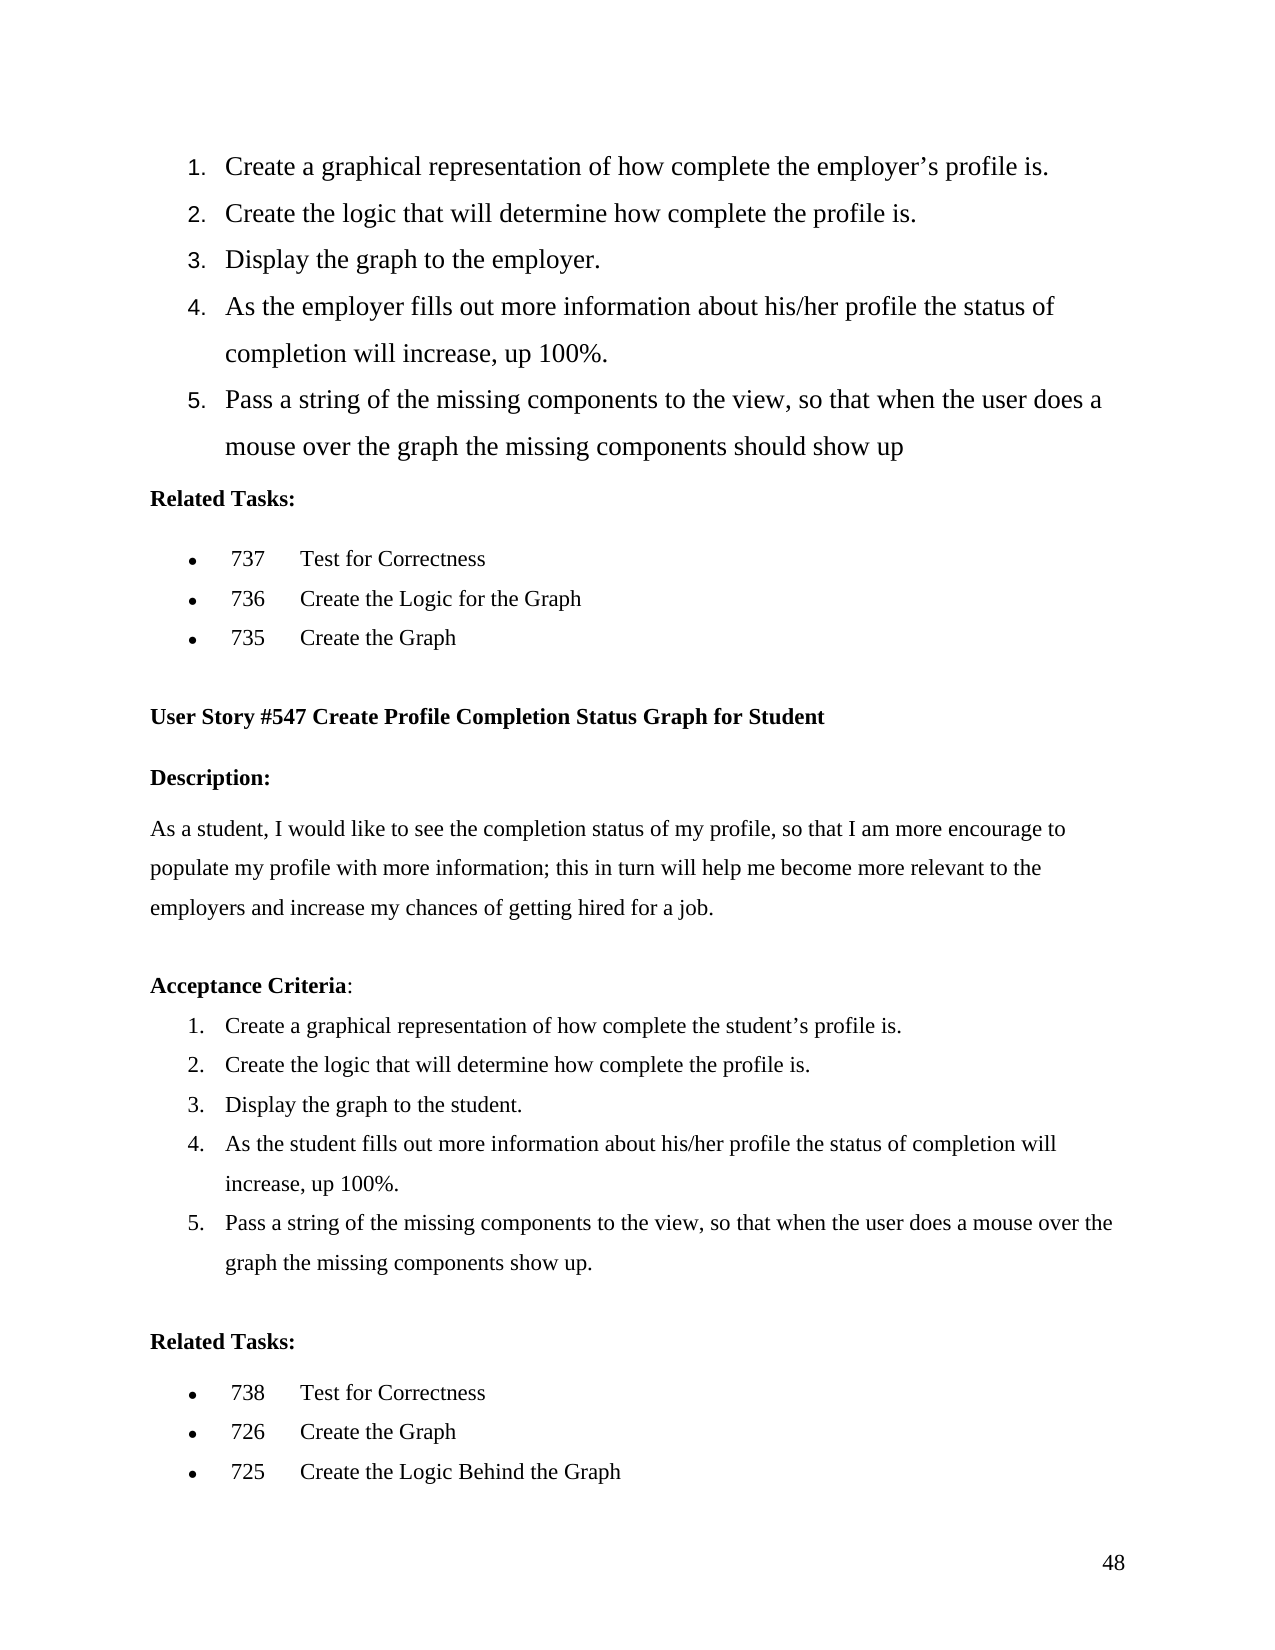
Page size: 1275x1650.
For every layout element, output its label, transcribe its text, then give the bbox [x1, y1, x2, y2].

subtitle Create a graphical representation of how complete the employer’s profile is. [187, 150, 1125, 181]
text User Story #547 Create Profile Completion Status Graph for Student [150, 703, 1125, 729]
subtitle Display the graph to the employer. [187, 243, 1125, 274]
subtitle As the employer fills out more information about his/her profile the status of completion will increase, up 100%. [187, 290, 1125, 368]
list Create a graphical representation of how complete the student’s profile is. [187, 1012, 1125, 1038]
list 735 Create the Graph [187, 624, 1125, 651]
text Related Tasks: [150, 1328, 1125, 1354]
subtitle Create the logic that will determine how complete the profile is. [187, 197, 1125, 228]
text Description: [150, 763, 1125, 790]
subtitle Pass a string of the missing components to the view, so that when the user does a mouse over the graph the missing components should show up [187, 383, 1125, 461]
list 738 Test for Correctness [187, 1379, 1125, 1405]
list 725 Create the Logic Behind the Graph [187, 1458, 1125, 1484]
text Related Tasks: [150, 485, 1125, 511]
list As the student fills out more information about his/her profile the status of completion will increase, up 100%. [187, 1130, 1125, 1196]
list Create the logic that will determine how complete the profile is. [187, 1051, 1125, 1078]
text Acceptance Criteria: [150, 972, 1125, 999]
list 736 Create the Logic for the Graph [187, 585, 1125, 611]
list Pass a string of the missing components to the view, so that when the user does a mouse over the graph the missing components show up. [187, 1209, 1125, 1275]
list Display the graph to the student. [187, 1091, 1125, 1117]
list 737 Test for Correctness [187, 545, 1125, 572]
list 726 Create the Graph [187, 1418, 1125, 1445]
text As a student, I would like to see the completion status of my profile, so that I am more encourage to populate my profile with more information; this in turn will help me become more relevant to the employers and increase my chances of getting hired for a job. [150, 814, 1125, 920]
